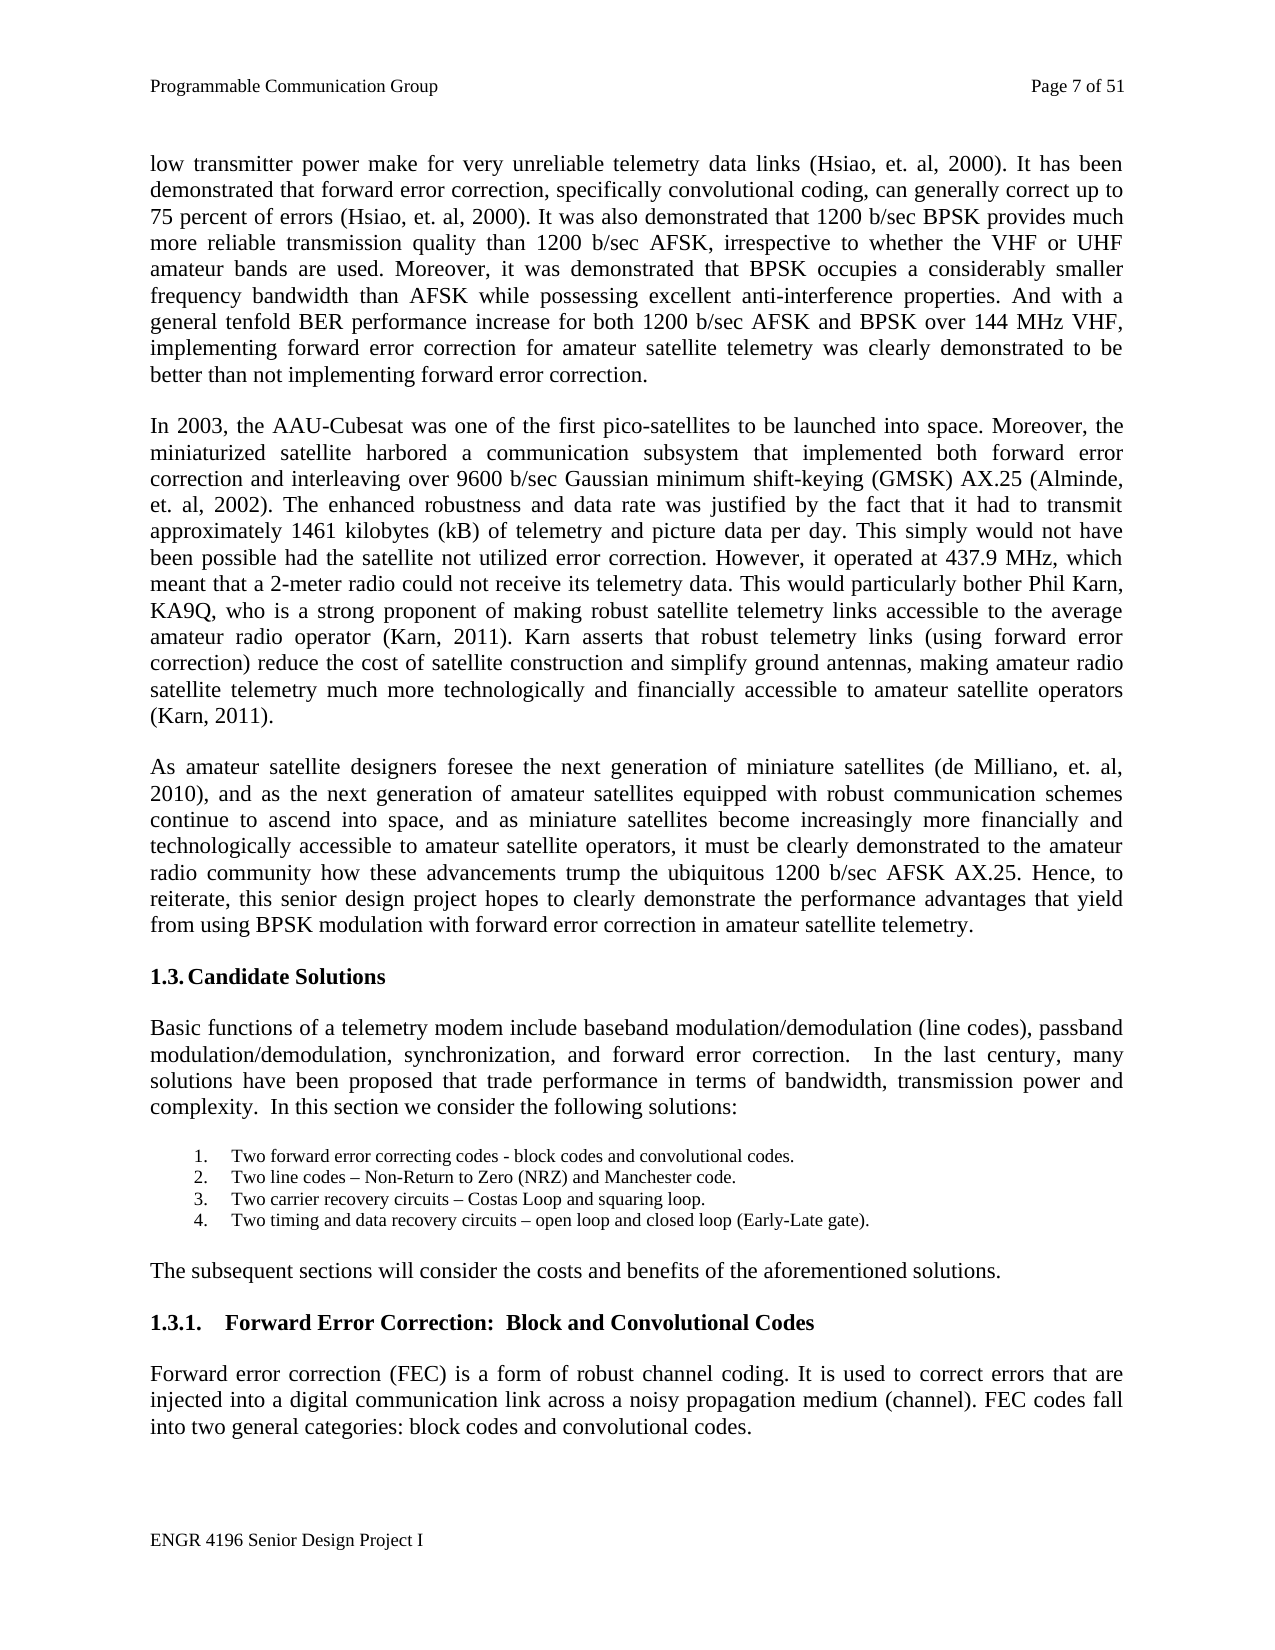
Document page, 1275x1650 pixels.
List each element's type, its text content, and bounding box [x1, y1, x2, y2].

list Two line codes – Non-Return to Zero (NRZ) and Manchester code. [194, 1166, 1125, 1188]
text Forward error correction (FEC) is a form of robust channel coding. It is used to correct errors that are injected into a digital communication link across a noisy propagation medium (channel). FEC codes fall into two general categories: block codes and convolutional codes. [150, 1360, 1125, 1439]
text As amateur satellite designers foresee the next generation of miniature satellites (de Milliano, et. al, 2010), and as the next generation of amateur satellites equipped with robust communication schemes continue to ascend into space, and as miniature satellites become increasingly more financially and technologically accessible to amateur satellite operators, it must be clearly demonstrated to the amateur radio community how these advancements trump the ubiquitous 1200 b/sec AFSK AX.25. Hence, to reiterate, this senior design project hopes to clearly demonstrate the performance advantages that yield from using BPSK modulation with forward error correction in amateur satellite telemetry. [150, 753, 1125, 938]
list Two timing and data recovery circuits – open loop and closed loop (Early-Late gate). [194, 1209, 1125, 1231]
text Basic functions of a telemetry modem include baseband modulation/demodulation (line codes), passband modulation/demodulation, synchronization, and forward error correction. In the last century, many solutions have been proposed that trade performance in terms of bandwidth, transmission power and complexity. In this section we consider the following solutions: [150, 1014, 1125, 1120]
subtitle Candidate Solutions [150, 963, 1125, 989]
text In 2003, the AAU-Cubesat was one of the first pico-satellites to be launched into space. Moreover, the miniaturized satellite harbored a communication subsystem that implemented both forward error correction and interleaving over 9600 b/sec Gaussian minimum shift-keying (GMSK) AX.25 (Alminde, et. al, 2002). The enhanced robustness and data rate was justified by the fact that it had to transmit approximately 1461 kilobytes (kB) of telemetry and picture data per day. This simply would not have been possible had the satellite not utilized error correction. However, it operated at 437.9 MHz, which meant that a 2-meter radio could not receive its telemetry data. This would particularly bother Phil Karn, KA9Q, who is a strong proponent of making robust satellite telemetry links accessible to the average amateur radio operator (Karn, 2011). Karn asserts that robust telemetry links (using forward error correction) reduce the cost of satellite construction and simplify ground antennas, making amateur radio satellite telemetry much more technologically and financially accessible to amateur satellite operators (Karn, 2011). [150, 412, 1125, 728]
list Two carrier recovery circuits – Costas Loop and squaring loop. [194, 1188, 1125, 1209]
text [150, 150, 1125, 387]
list The subsequent sections will consider the costs and benefits of the aforementioned solutions. [150, 1257, 1125, 1284]
subtitle Forward Error Correction: Block and Convolutional Codes [150, 1309, 1125, 1335]
list Two forward error correcting codes - block codes and convolutional codes. [194, 1145, 1125, 1166]
